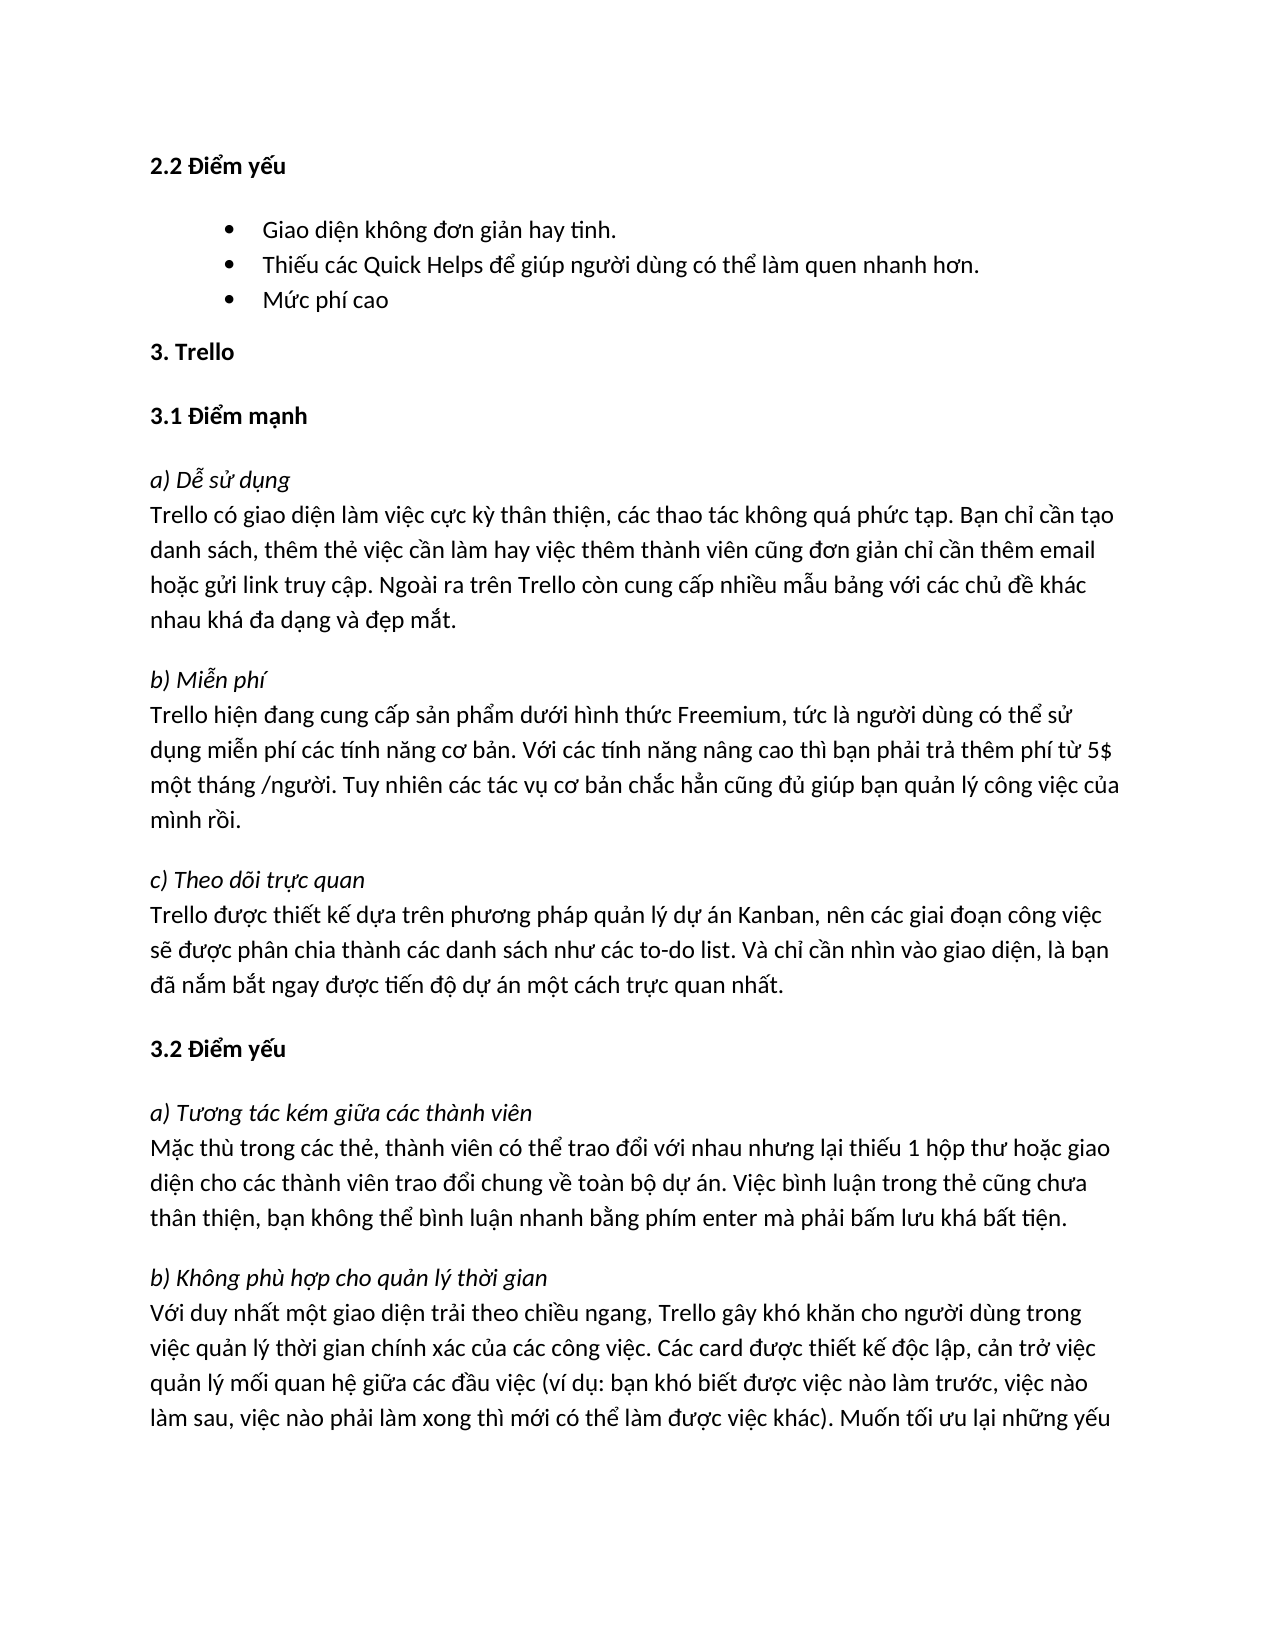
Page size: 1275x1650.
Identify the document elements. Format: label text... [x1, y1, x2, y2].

subtitle 3.1 Điểm mạnh [150, 400, 1125, 431]
text Mặc thù trong các thẻ, thành viên có thể trao đổi với nhau nhưng lại thiếu 1 hộp thư hoặc giao diện cho các thành viên trao đổi chung về toàn bộ dự án. Việc bình luận trong thẻ cũng chưa thân thiện, bạn không thể bình luận nhanh bằng phím enter mà phải bấm lưu khá bất tiện. [150, 1132, 1125, 1233]
subtitle a) Tương tác kém giữa các thành viên [150, 1097, 1125, 1128]
subtitle 3.2 Điểm yếu [150, 1033, 1125, 1064]
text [150, 1297, 1125, 1433]
list Giao diện không đơn giản hay tinh. [225, 214, 1125, 245]
text Trello được thiết kế dựa trên phương pháp quản lý dự án Kanban, nên các giai đoạn công việc sẽ được phân chia thành các danh sách như các to-do list. Và chỉ cần nhìn vào giao diện, là bạn đã nắm bắt ngay được tiến độ dự án một cách trực quan nhất. [150, 899, 1125, 1000]
subtitle b) Miễn phí [150, 664, 1125, 695]
subtitle b) Không phù hợp cho quản lý thời gian [150, 1262, 1125, 1293]
text Trello hiện đang cung cấp sản phẩm dưới hình thức Freemium, tức là người dùng có thể sử dụng miễn phí các tính năng cơ bản. Với các tính năng nâng cao thì bạn phải trả thêm phí từ 5$ một tháng /người. Tuy nhiên các tác vụ cơ bản chắc hẳn cũng đủ giúp bạn quản lý công việc của mình rồi. [150, 699, 1125, 835]
subtitle a) Dễ sử dụng [150, 464, 1125, 495]
list Thiếu các Quick Helps để giúp người dùng có thể làm quen nhanh hơn. [225, 249, 1125, 280]
text Trello có giao diện làm việc cực kỳ thân thiện, các thao tác không quá phức tạp. Bạn chỉ cần tạo danh sách, thêm thẻ việc cần làm hay việc thêm thành viên cũng đơn giản chỉ cần thêm email hoặc gửi link truy cập. Ngoài ra trên Trello còn cung cấp nhiều mẫu bảng với các chủ đề khác nhau khá đa dạng và đẹp mắt. [150, 499, 1125, 635]
list Mức phí cao [225, 284, 1125, 315]
subtitle 2.2 Điểm yếu [150, 150, 1125, 181]
subtitle c) Theo dõi trực quan [150, 864, 1125, 895]
subtitle 3. Trello [150, 336, 1125, 366]
